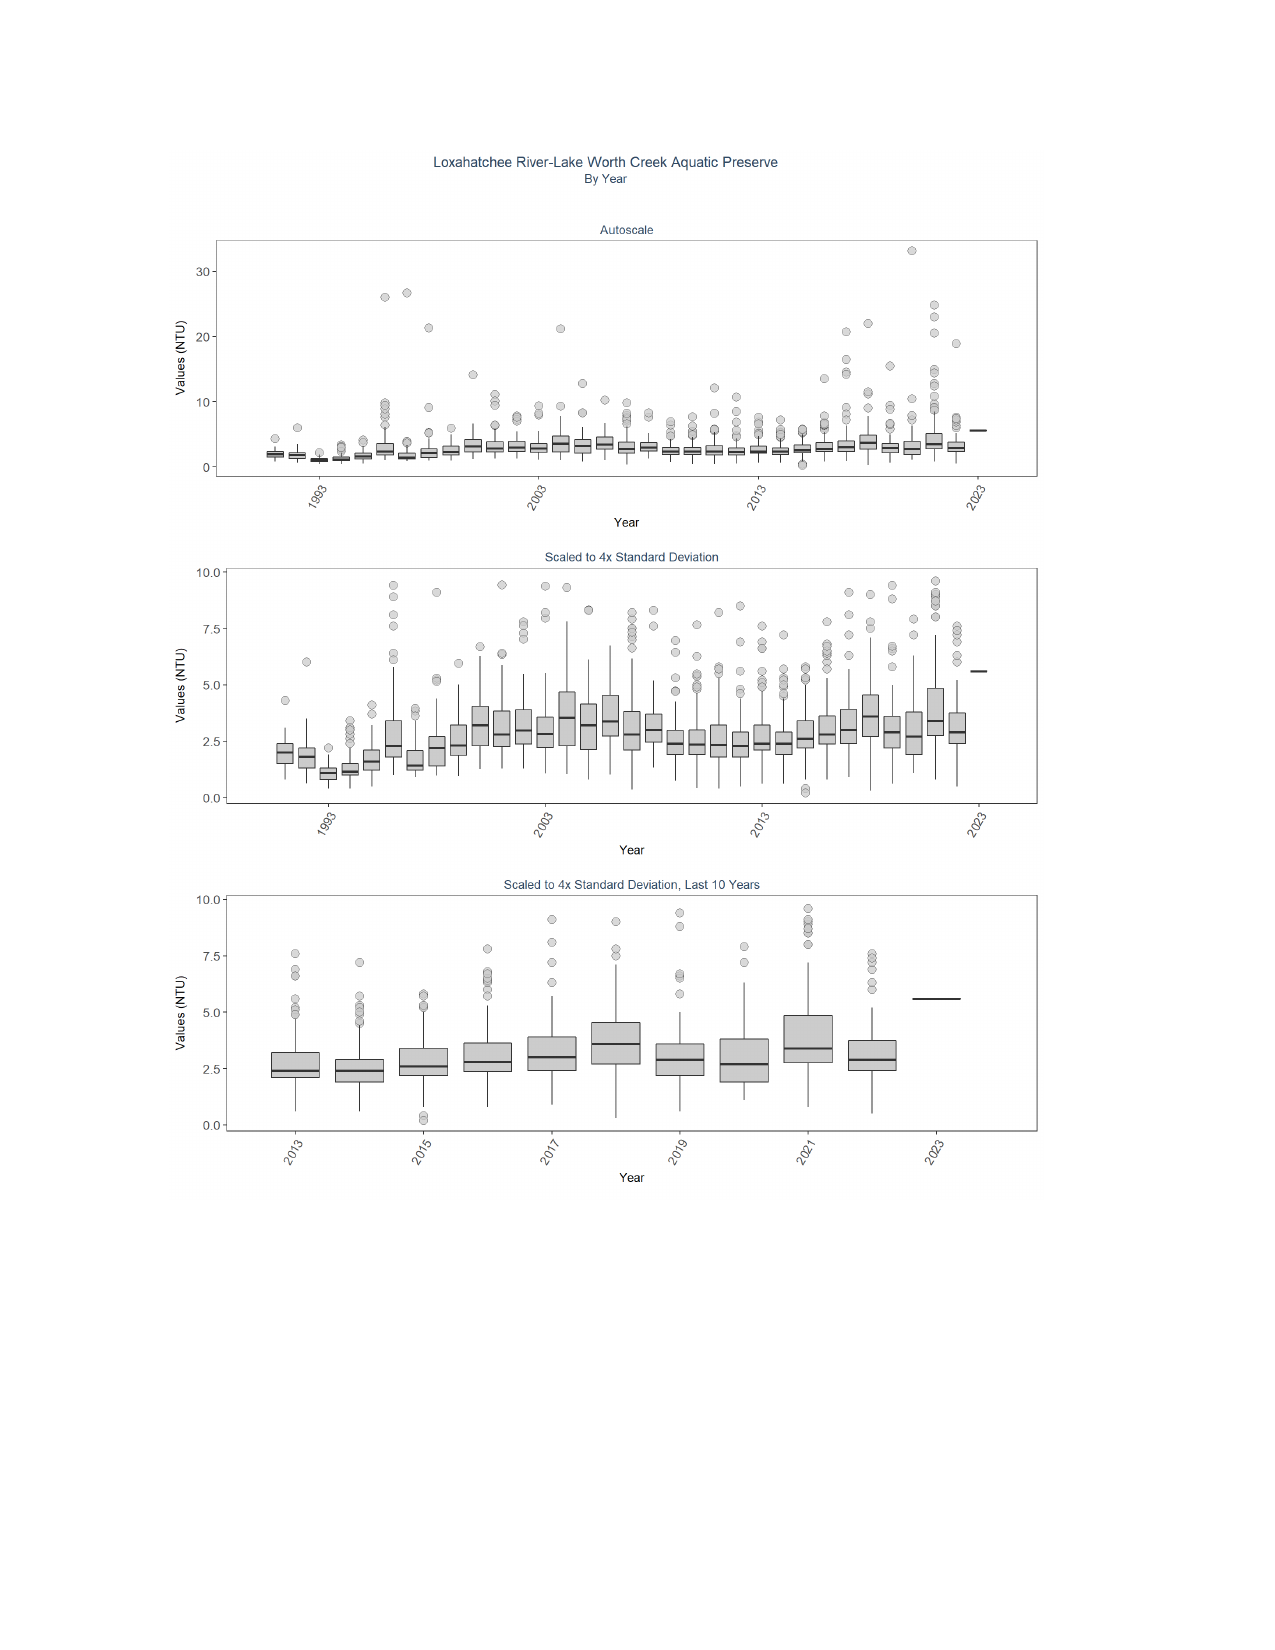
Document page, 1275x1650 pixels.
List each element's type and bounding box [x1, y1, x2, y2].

picture [168, 150, 1044, 1200]
